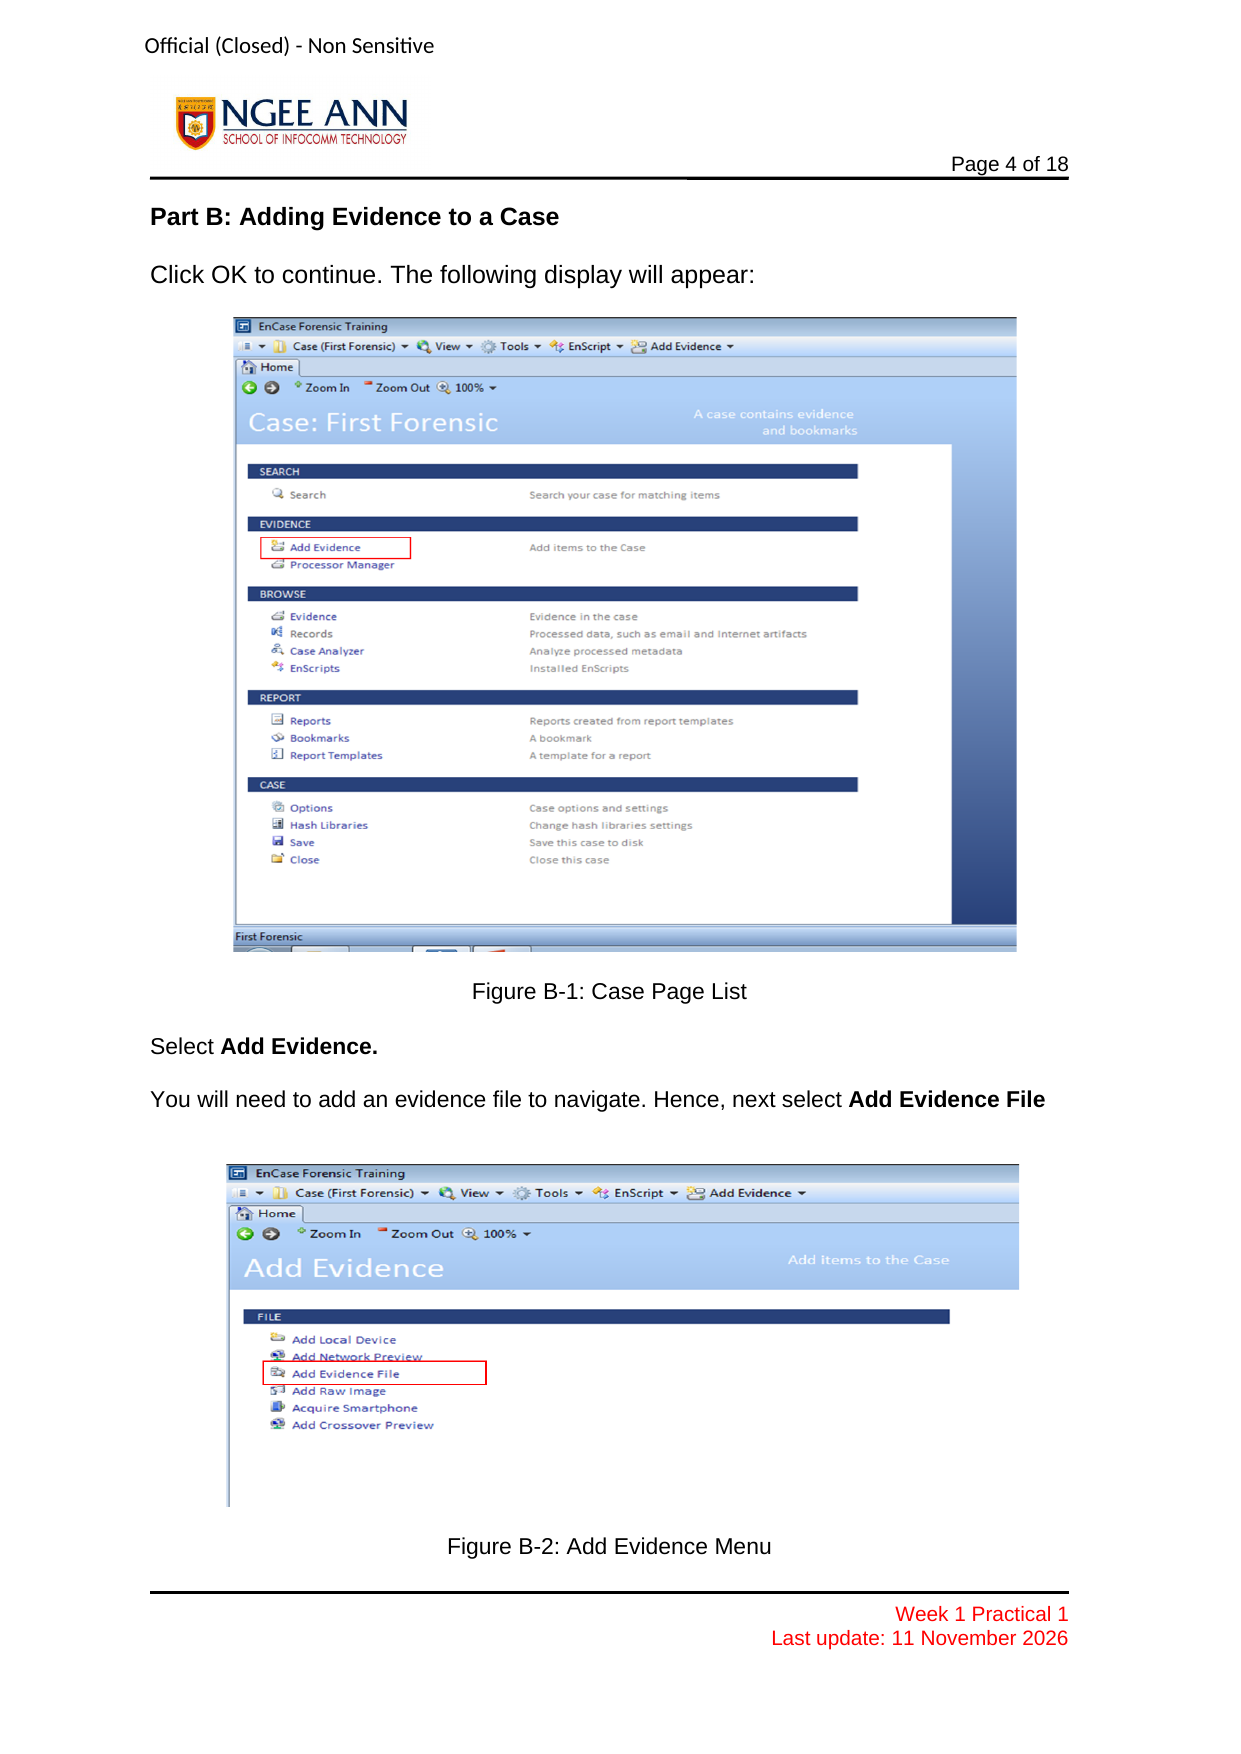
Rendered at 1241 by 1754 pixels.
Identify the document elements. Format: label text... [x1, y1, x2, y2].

text Figure B-2: Add Evidence Menu [150, 1533, 1068, 1560]
picture [226, 1164, 1020, 1507]
picture [150, 75, 432, 172]
text Figure B-1: Case Page List [150, 978, 1068, 1004]
text You will need to add an evidence file to navigate. Hence, next select Add Evidence File [150, 1086, 1068, 1112]
text Part B: Adding Evidence to a Case [150, 202, 1068, 231]
picture [233, 317, 1017, 952]
text Select Add Evidence. [150, 1033, 1068, 1059]
text Click OK to continue. The following display will appear: [150, 260, 1068, 288]
